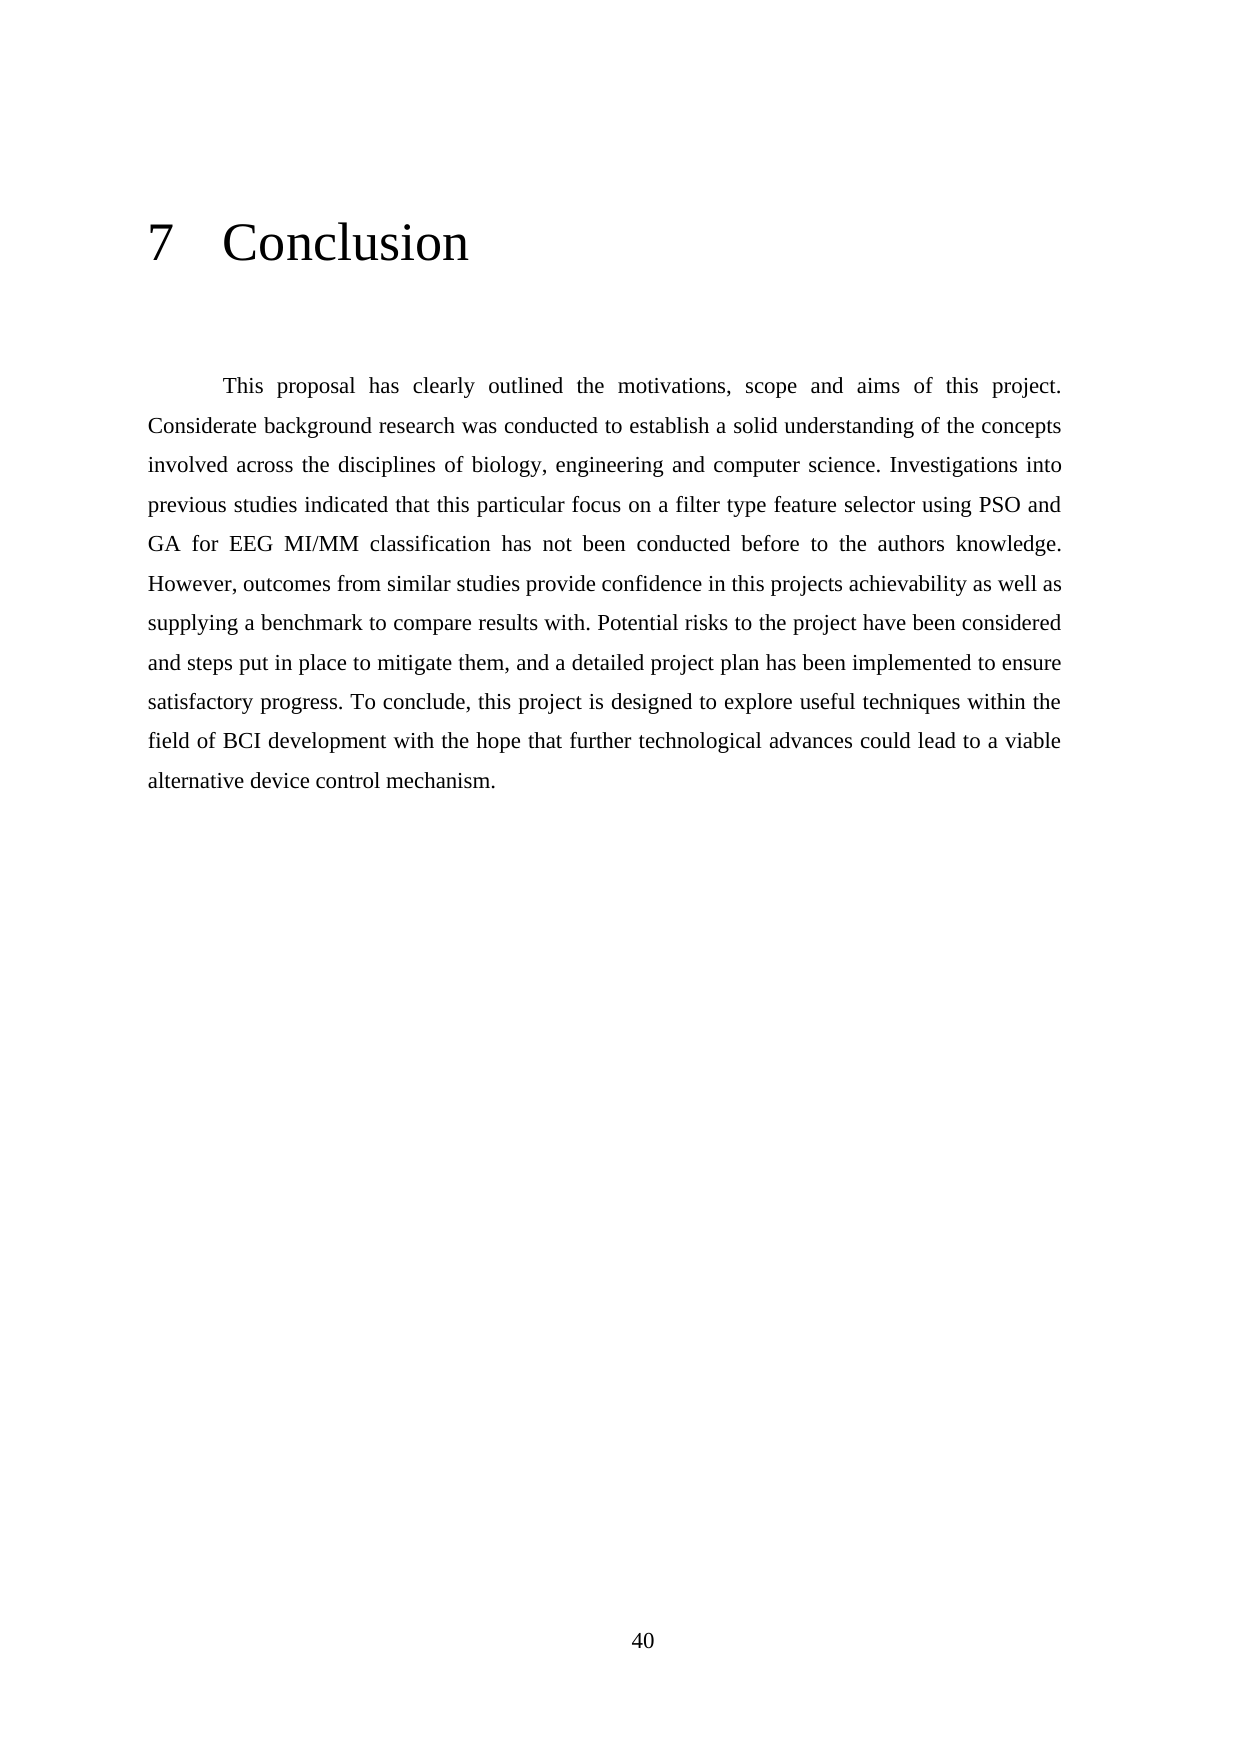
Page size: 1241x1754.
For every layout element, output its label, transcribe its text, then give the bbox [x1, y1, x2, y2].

subtitle Conclusion [148, 210, 1063, 272]
text This proposal has clearly outlined the motivations, scope and aims of this project. Considerate background research was conducted to establish a solid understanding of the concepts involved across the disciplines of biology, engineering and computer science. Investigations into previous studies indicated that this particular focus on a filter type feature selector using PSO and GA for EEG MI/MM classification has not been conducted before to the authors knowledge. However, outcomes from similar studies provide confidence in this projects achievability as well as supplying a benchmark to compare results with. Potential risks to the project have been considered and steps put in place to mitigate them, and a detailed project plan has been implemented to ensure satisfactory progress. To conclude, this project is designed to explore useful techniques within the field of BCI development with the hope that further technological advances could lead to a viable alternative device control mechanism. [148, 372, 1063, 793]
